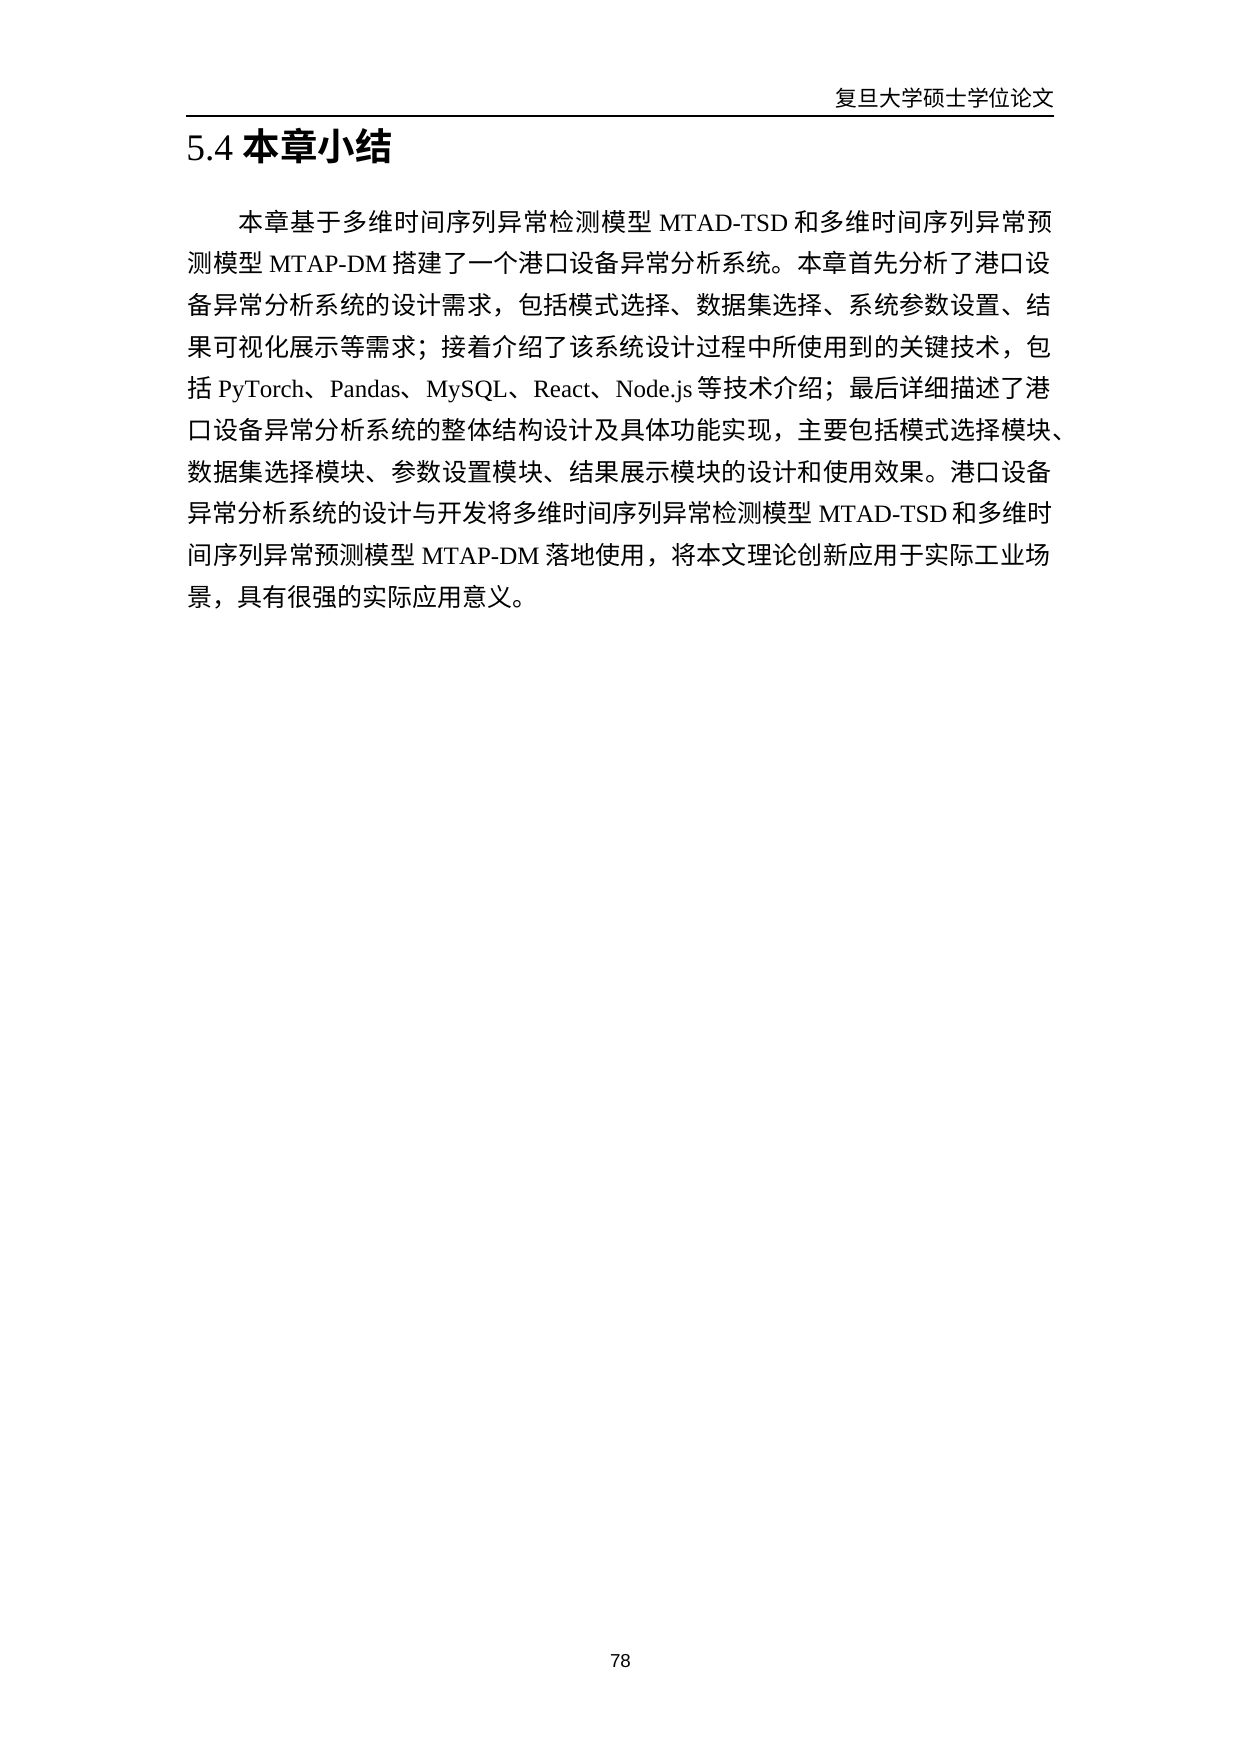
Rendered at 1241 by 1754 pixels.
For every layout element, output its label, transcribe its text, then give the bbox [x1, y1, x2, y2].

text 本章基于多维时间序列异常检测模型MTAD-TSD和多维时间序列异常预测模型MTAP-DM搭建了一个港口设备异常分析系统。本章首先分析了港口设备异常分析系统的设计需求，包括模式选择、数据集选择、系统参数设置、结果可视化展示等需求；接着介绍了该系统设计过程中所使用到的关键技术，包括PyTorch、Pandas、MySQL、React、Node.js等技术介绍；最后详细描述了港口设备异常分析系统的整体结构设计及具体功能实现，主要包括模式选择模块、数据集选择模块、参数设置模块、结果展示模块的设计和使用效果。港口设备异常分析系统的设计与开发将多维时间序列异常检测模型MTAD-TSD和多维时间序列异常预测模型MTAP-DM落地使用，将本文理论创新应用于实际工业场景，具有很强的实际应用意义。 [188, 198, 1052, 614]
subtitle 本章小结 [186, 117, 1054, 171]
